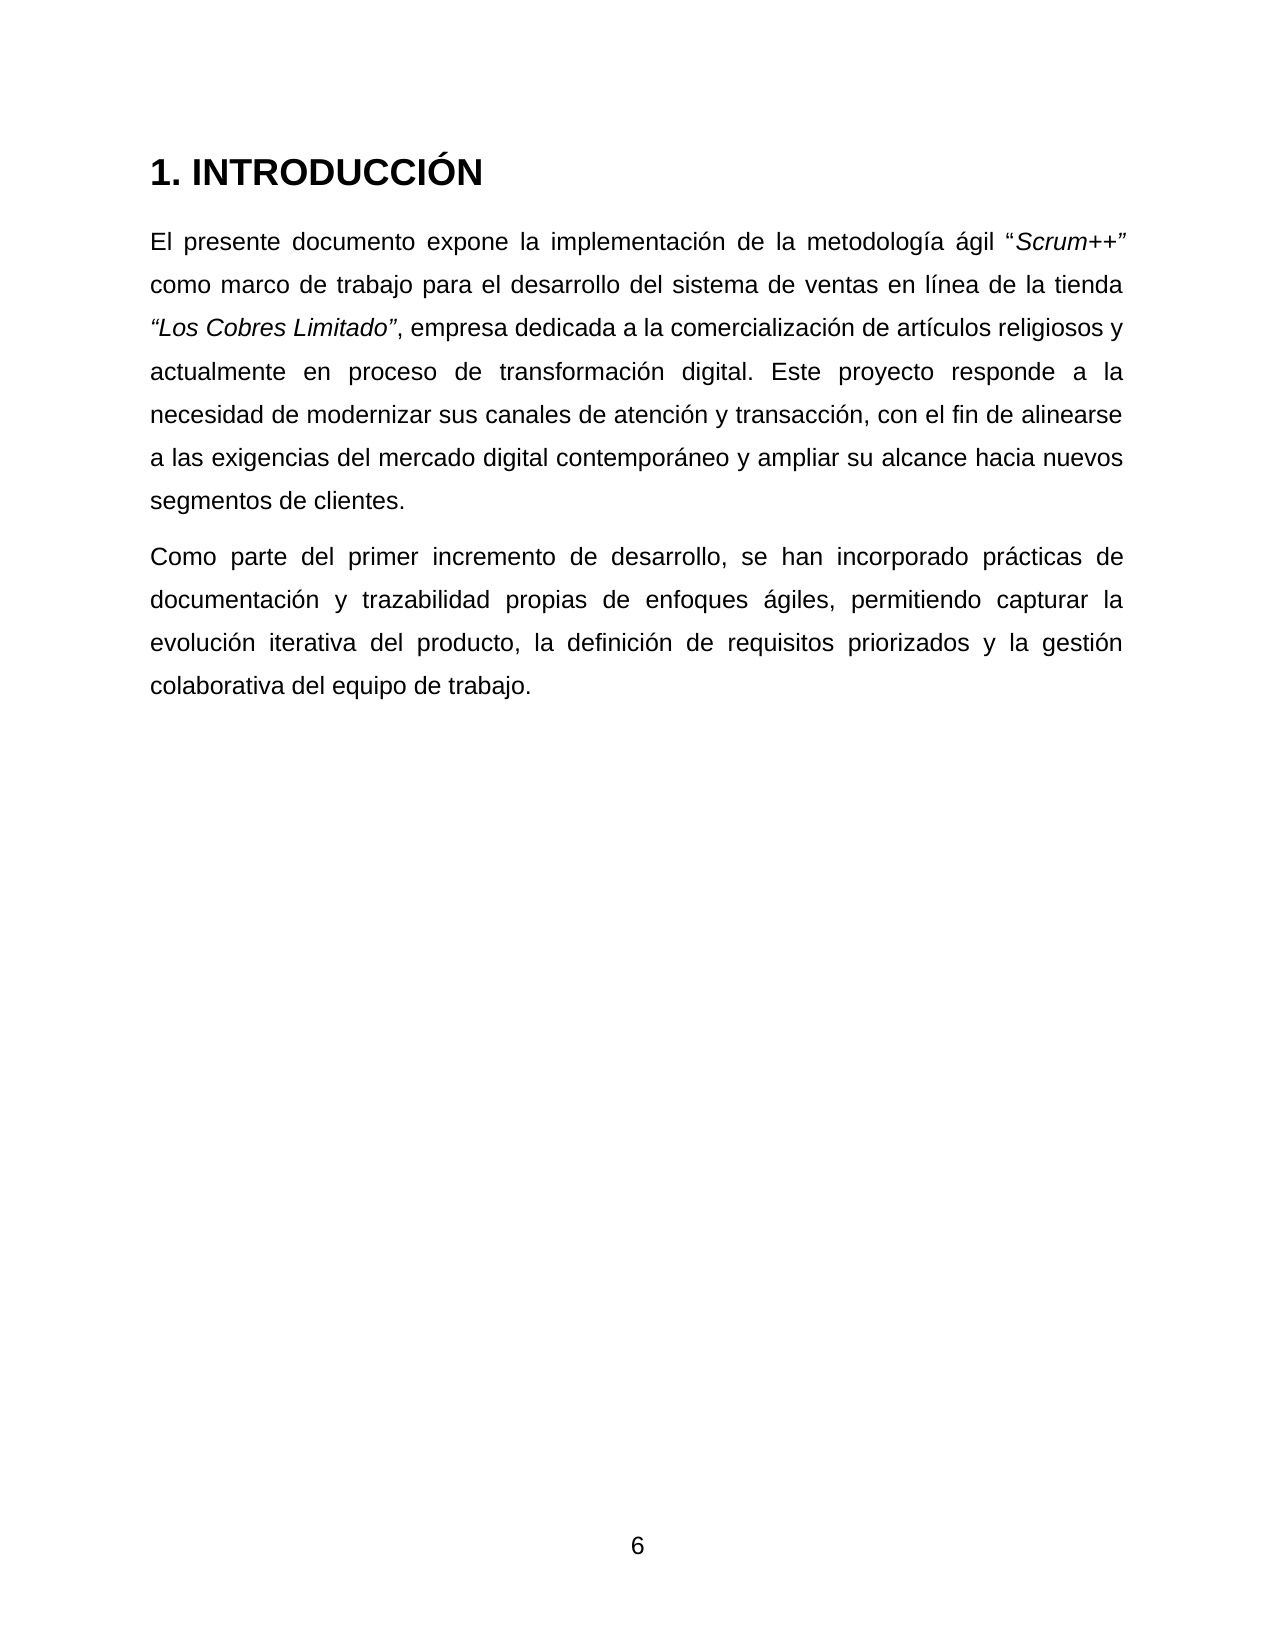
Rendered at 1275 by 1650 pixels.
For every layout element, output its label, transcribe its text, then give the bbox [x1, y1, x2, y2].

text Como parte del primer incremento de desarrollo, se han incorporado prácticas de documentación y trazabilidad propias de enfoques ágiles, permitiendo capturar la evolución iterativa del producto, la definición de requisitos priorizados y la gestión colaborativa del equipo de trabajo. [150, 542, 1125, 700]
text El presente documento expone la implementación de la metodología ágil “Scrum++” como marco de trabajo para el desarrollo del sistema de ventas en línea de la tienda “Los Cobres Limitado”, empresa dedicada a la comercialización de artículos religiosos y actualmente en proceso de transformación digital. Este proyecto responde a la necesidad de modernizar sus canales de atención y transacción, con el fin de alinearse a las exigencias del mercado digital contemporáneo y ampliar su alcance hacia nuevos segmentos de clientes. [150, 227, 1125, 515]
subtitle Introducción [150, 150, 1125, 193]
